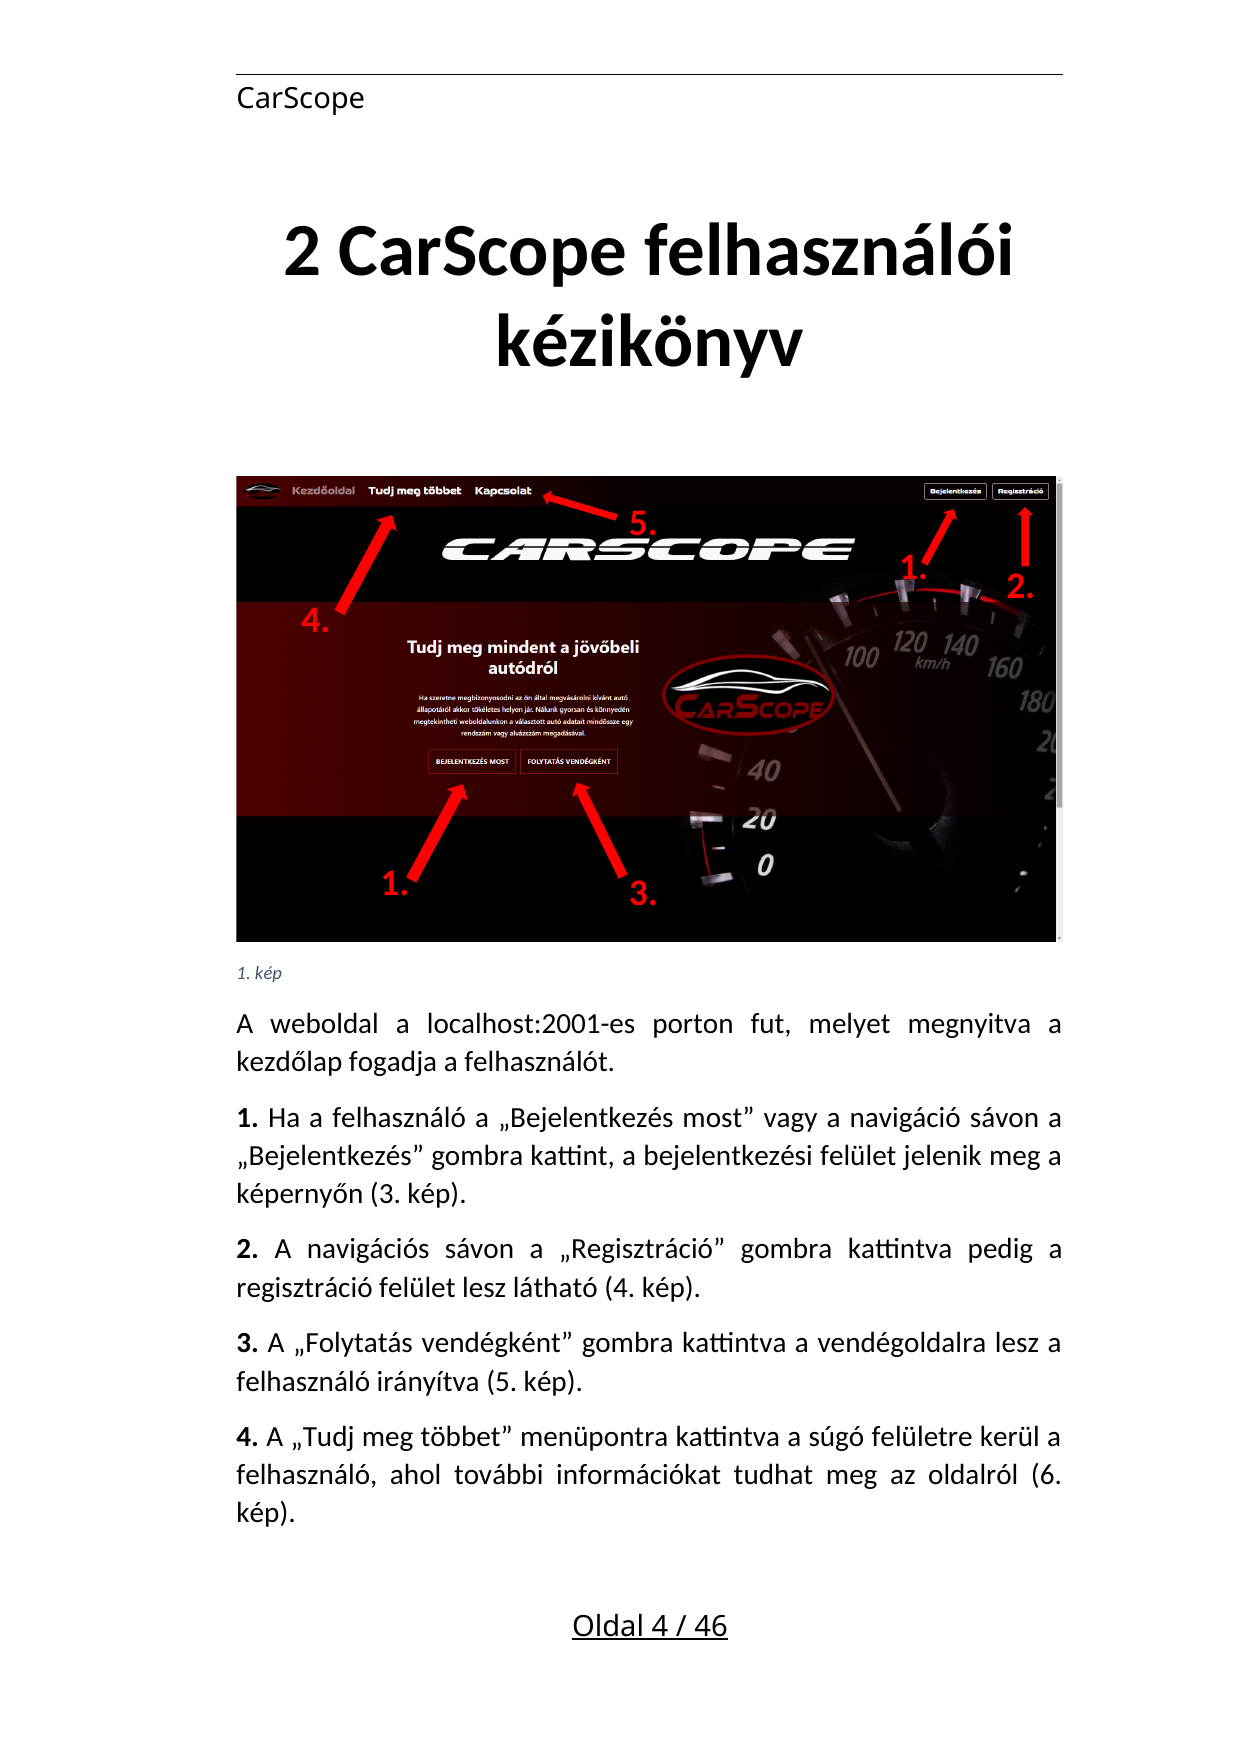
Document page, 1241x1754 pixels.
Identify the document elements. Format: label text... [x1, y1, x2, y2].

text A weboldal a localhost:2001-es porton fut, melyet megnyitva a kezdőlap fogadja a felhasználót. [236, 1005, 1063, 1079]
text 4. A „Tudj meg többet” menüpontra kattintva a súgó felületre kerül a felhasználó, ahol további információkat tudhat meg az oldalról (6. kép). [236, 1418, 1063, 1530]
subtitle 2 CarScope felhasználói kézikönyv [236, 202, 1063, 476]
text 2. A navigációs sávon a „Regisztráció” gombra kattintva pedig a regisztráció felület lesz látható (4. kép). [236, 1231, 1063, 1305]
picture [236, 476, 1063, 942]
text 3. A „Folytatás vendégként” gombra kattintva a vendégoldalra lesz a felhasználó irányítva (5. kép). [236, 1324, 1063, 1398]
text 1. Ha a felhasználó a „Bejelentkezés most” vagy a navigáció sávon a „Bejelentkezés” gombra kattint, a bejelentkezési felület jelenik meg a képernyőn (3. kép). [236, 1099, 1063, 1211]
text . kép [236, 961, 1063, 984]
